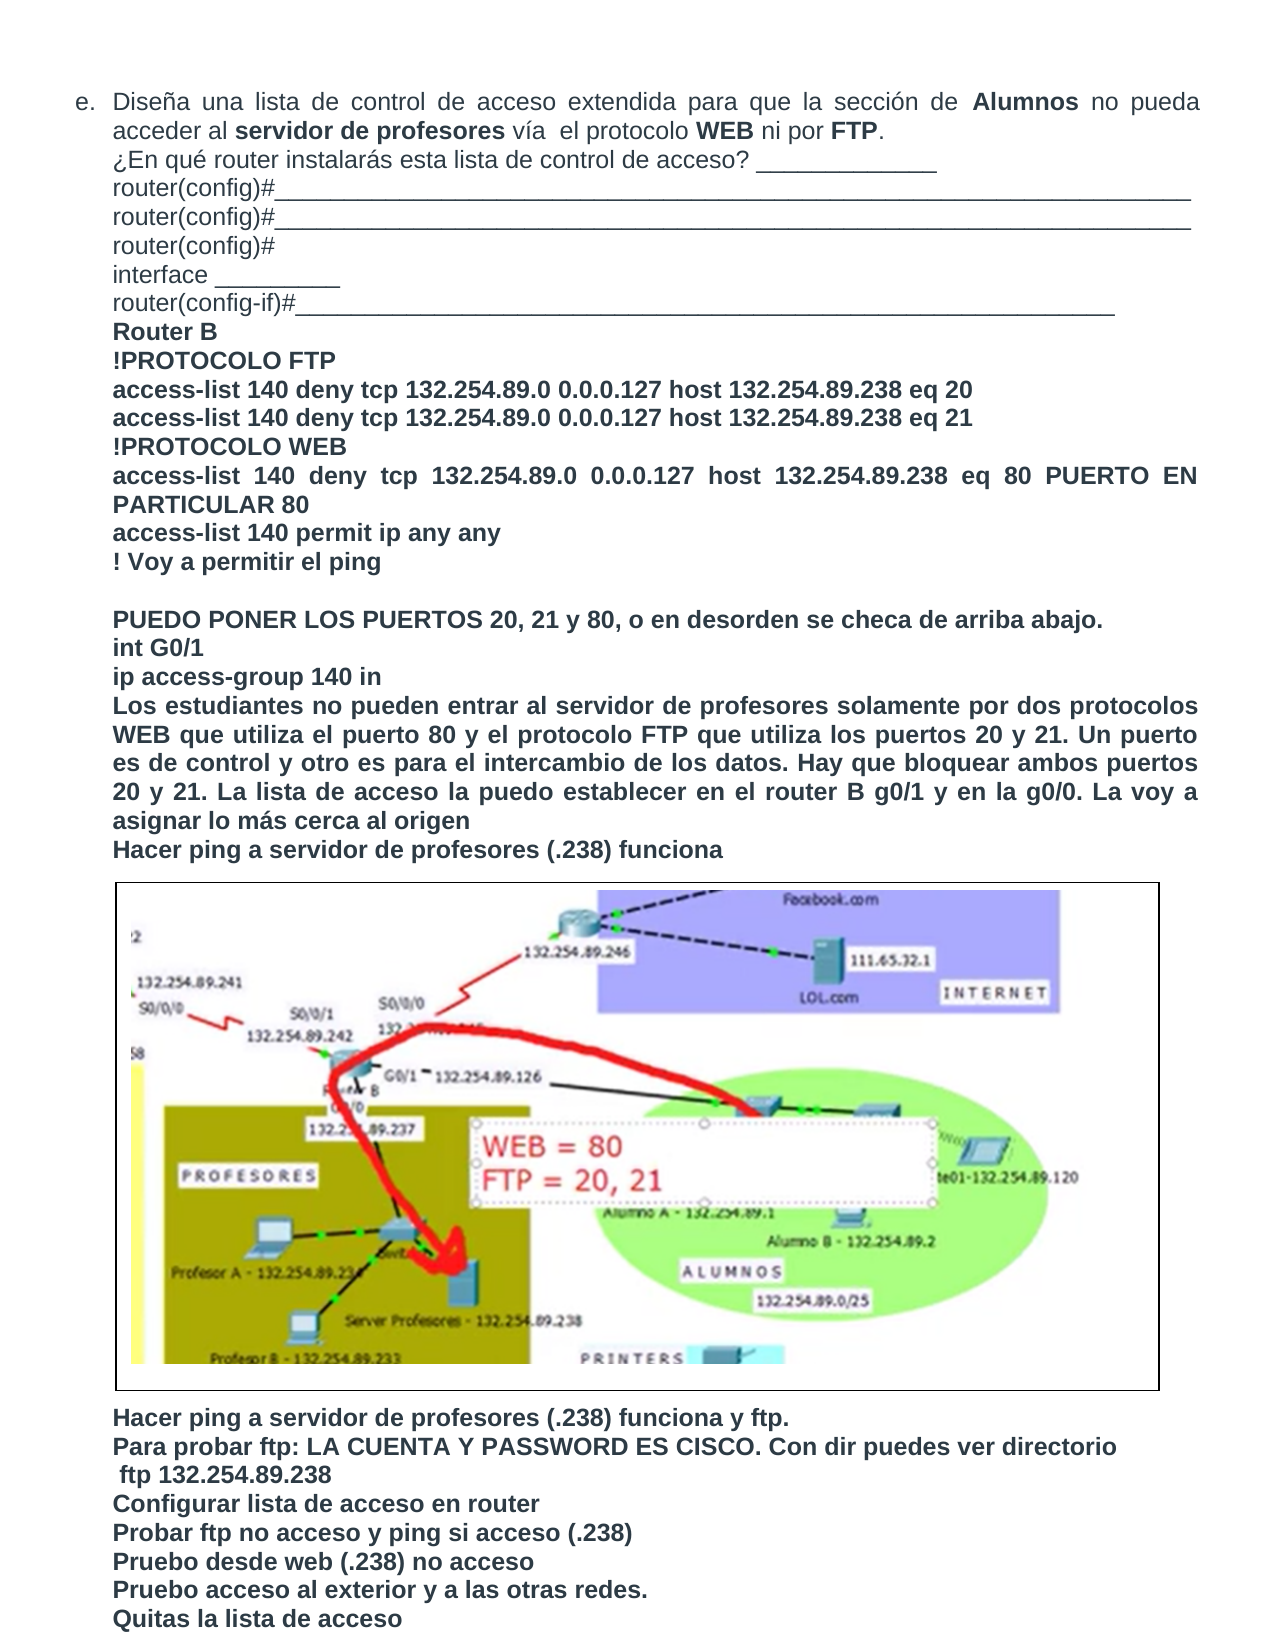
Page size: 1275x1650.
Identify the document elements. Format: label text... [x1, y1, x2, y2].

list Diseña una lista de control de acceso extendida para que la sección de Alumnos no pueda acceder al servidor de profesores vía el protocolo WEB ni por FTP. [75, 87, 1200, 144]
text access-list 140 deny tcp 132.254.89.0 0.0.0.127 host 132.254.89.238 eq 80 PUERTO EN PARTICULAR 80 [112, 461, 1200, 518]
text Pruebo acceso al exterior y a las otras redes. [112, 1575, 1200, 1604]
text router(config)#__________________________________________________________________ [112, 173, 1200, 202]
text router(config-if)#___________________________________________________________ [112, 288, 1200, 317]
picture [131, 890, 1088, 1364]
text !PROTOCOLO FTP [112, 346, 1200, 374]
text Pruebo desde web (.238) no acceso [112, 1547, 1200, 1575]
text access-list 140 deny tcp 132.254.89.0 0.0.0.127 host 132.254.89.238 eq 20 [112, 374, 1200, 403]
text access-list 140 deny tcp 132.254.89.0 0.0.0.127 host 132.254.89.238 eq 21 [112, 403, 1200, 432]
text !PROTOCOLO WEB [112, 432, 1200, 461]
text ! Voy a permitir el ping [112, 547, 1200, 576]
text Probar ftp no acceso y ping si acceso (.238) [112, 1518, 1200, 1547]
text router(config)#__________________________________________________________________ [112, 202, 1200, 231]
text access-list 140 permit ip any any [112, 518, 1200, 547]
text PUEDO PONER LOS PUERTOS 20, 21 y 80, o en desorden se checa de arriba abajo. [112, 604, 1200, 633]
text router(config)# [112, 231, 1200, 259]
text Hacer ping a servidor de profesores (.238) funciona [112, 834, 1200, 863]
text interface _________ [112, 259, 1200, 288]
text Configurar lista de acceso en router [112, 1489, 1200, 1518]
text int G0/1 [112, 633, 1200, 662]
text Los estudiantes no pueden entrar al servidor de profesores solamente por dos protocolos WEB que utiliza el puerto 80 y el protocolo FTP que utiliza los puertos 20 y 21. Un puerto es de control y otro es para el intercambio de los datos. Hay que bloquear ambos puertos 20 y 21. La lista de acceso la puedo establecer en el router B g0/1 y en la g0/0. La voy a asignar lo más cerca al origen [112, 691, 1200, 834]
text Para probar ftp: LA CUENTA Y PASSWORD ES CISCO. Con dir puedes ver directorio [112, 1432, 1200, 1460]
text Quitas la lista de acceso [112, 1604, 1200, 1633]
text Router B [112, 317, 1200, 346]
text ip access-group 140 in [112, 662, 1200, 691]
text ftp 132.254.89.238 [112, 1460, 1200, 1489]
text ¿En qué router instalarás esta lista de control de acceso? _____________ [112, 144, 1200, 173]
